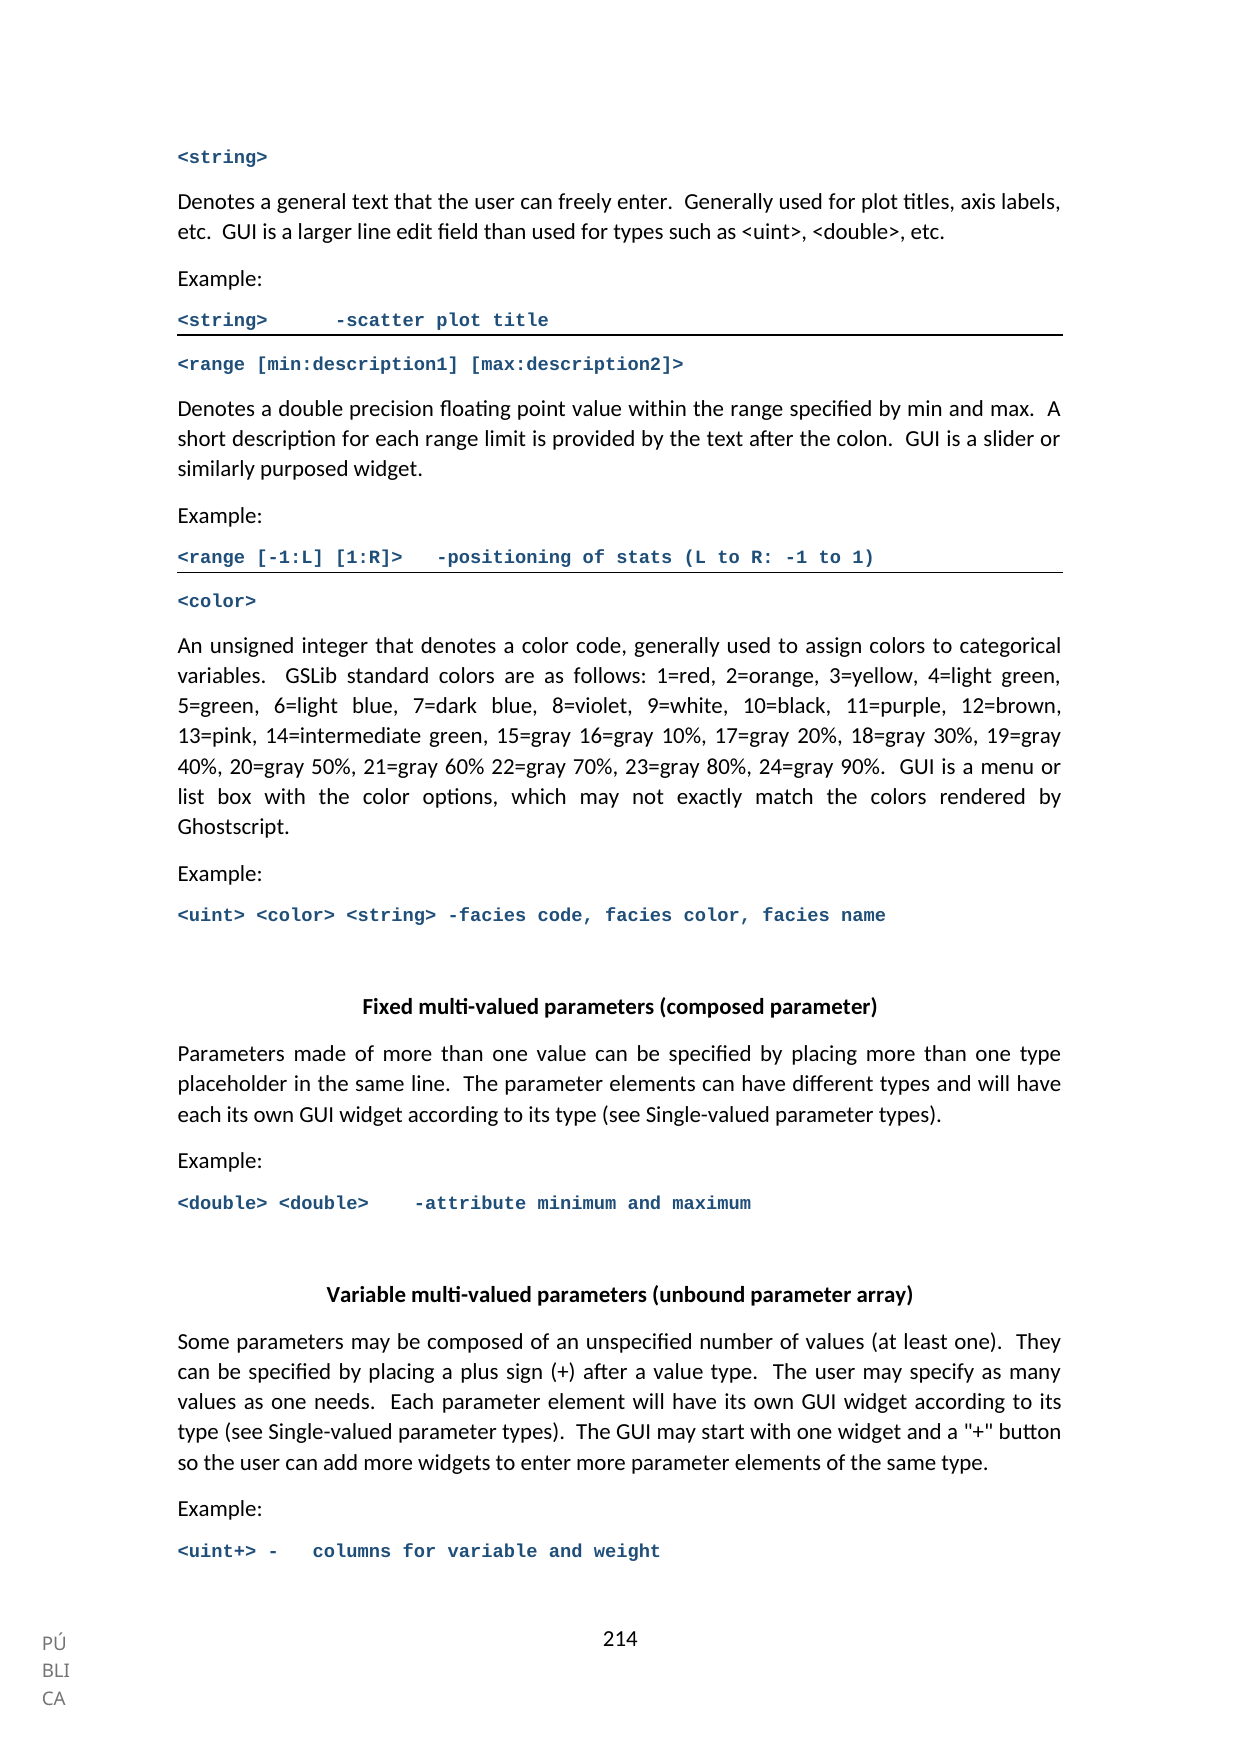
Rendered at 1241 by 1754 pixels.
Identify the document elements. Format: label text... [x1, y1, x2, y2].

text Fixed multi-valued parameters (composed parameter) [177, 992, 1063, 1020]
text Some parameters may be composed of an unspecified number of values (at least one). They can be specified by placing a plus sign (+) after a value type. The user may specify as many values as one needs. Each parameter element will have its own GUI widget according to its type (see Single-valued parameter types). The GUI may start with one widget and a "+" button so the user can add more widgets to enter more parameter elements of the same type. [177, 1327, 1063, 1476]
text Variable multi-valued parameters (unbound parameter array) [177, 1280, 1063, 1308]
text <range [min:description1] [max:description2]> [177, 354, 1063, 376]
text Example: [177, 1147, 1063, 1174]
text Example: [177, 264, 1063, 292]
text <double> <double> -attribute minimum and maximum [177, 1193, 1063, 1215]
text <string> [177, 148, 1063, 169]
text <range [-1:L] [1:R]> -positioning of stats (L to R: -1 to 1) [177, 548, 1063, 572]
text <uint+> - columns for variable and weight [177, 1541, 1063, 1563]
text Example: [177, 1494, 1063, 1522]
text Denotes a double precision floating point value within the range specified by min and max. A short description for each range limit is provided by the text after the colon. GUI is a slider or similarly purposed widget. [177, 394, 1063, 482]
text <color> [177, 591, 1063, 613]
text Parameters made of more than one value can be specified by placing more than one type placeholder in the same line. The parameter elements can have different types and will have each its own GUI widget according to its type (see Single-valued parameter types). [177, 1039, 1063, 1128]
text An unsigned integer that denotes a color code, generally used to assign colors to categorical variables. GSLib standard colors are as follows: 1=red, 2=orange, 3=yellow, 4=light green, 5=green, 6=light blue, 7=dark blue, 8=violet, 9=white, 10=black, 11=purple, 12=brown, 13=pink, 14=intermediate green, 15=gray 16=gray 10%, 17=gray 20%, 18=gray 30%, 19=gray 40%, 20=gray 50%, 21=gray 60% 22=gray 70%, 23=gray 80%, 24=gray 90%. GUI is a menu or list box with the color options, which may not exactly match the colors rendered by Ghostscript. [177, 631, 1063, 840]
text Example: [177, 859, 1063, 887]
text <string> -scatter plot title [177, 311, 1063, 334]
text Example: [177, 501, 1063, 529]
text <uint> <color> <string> -facies code, facies color, facies name [177, 906, 1063, 927]
text Denotes a general text that the user can freely enter. Generally used for plot titles, axis labels, etc. GUI is a larger line edit field than used for types such as <uint>, <double>, etc. [177, 187, 1063, 245]
